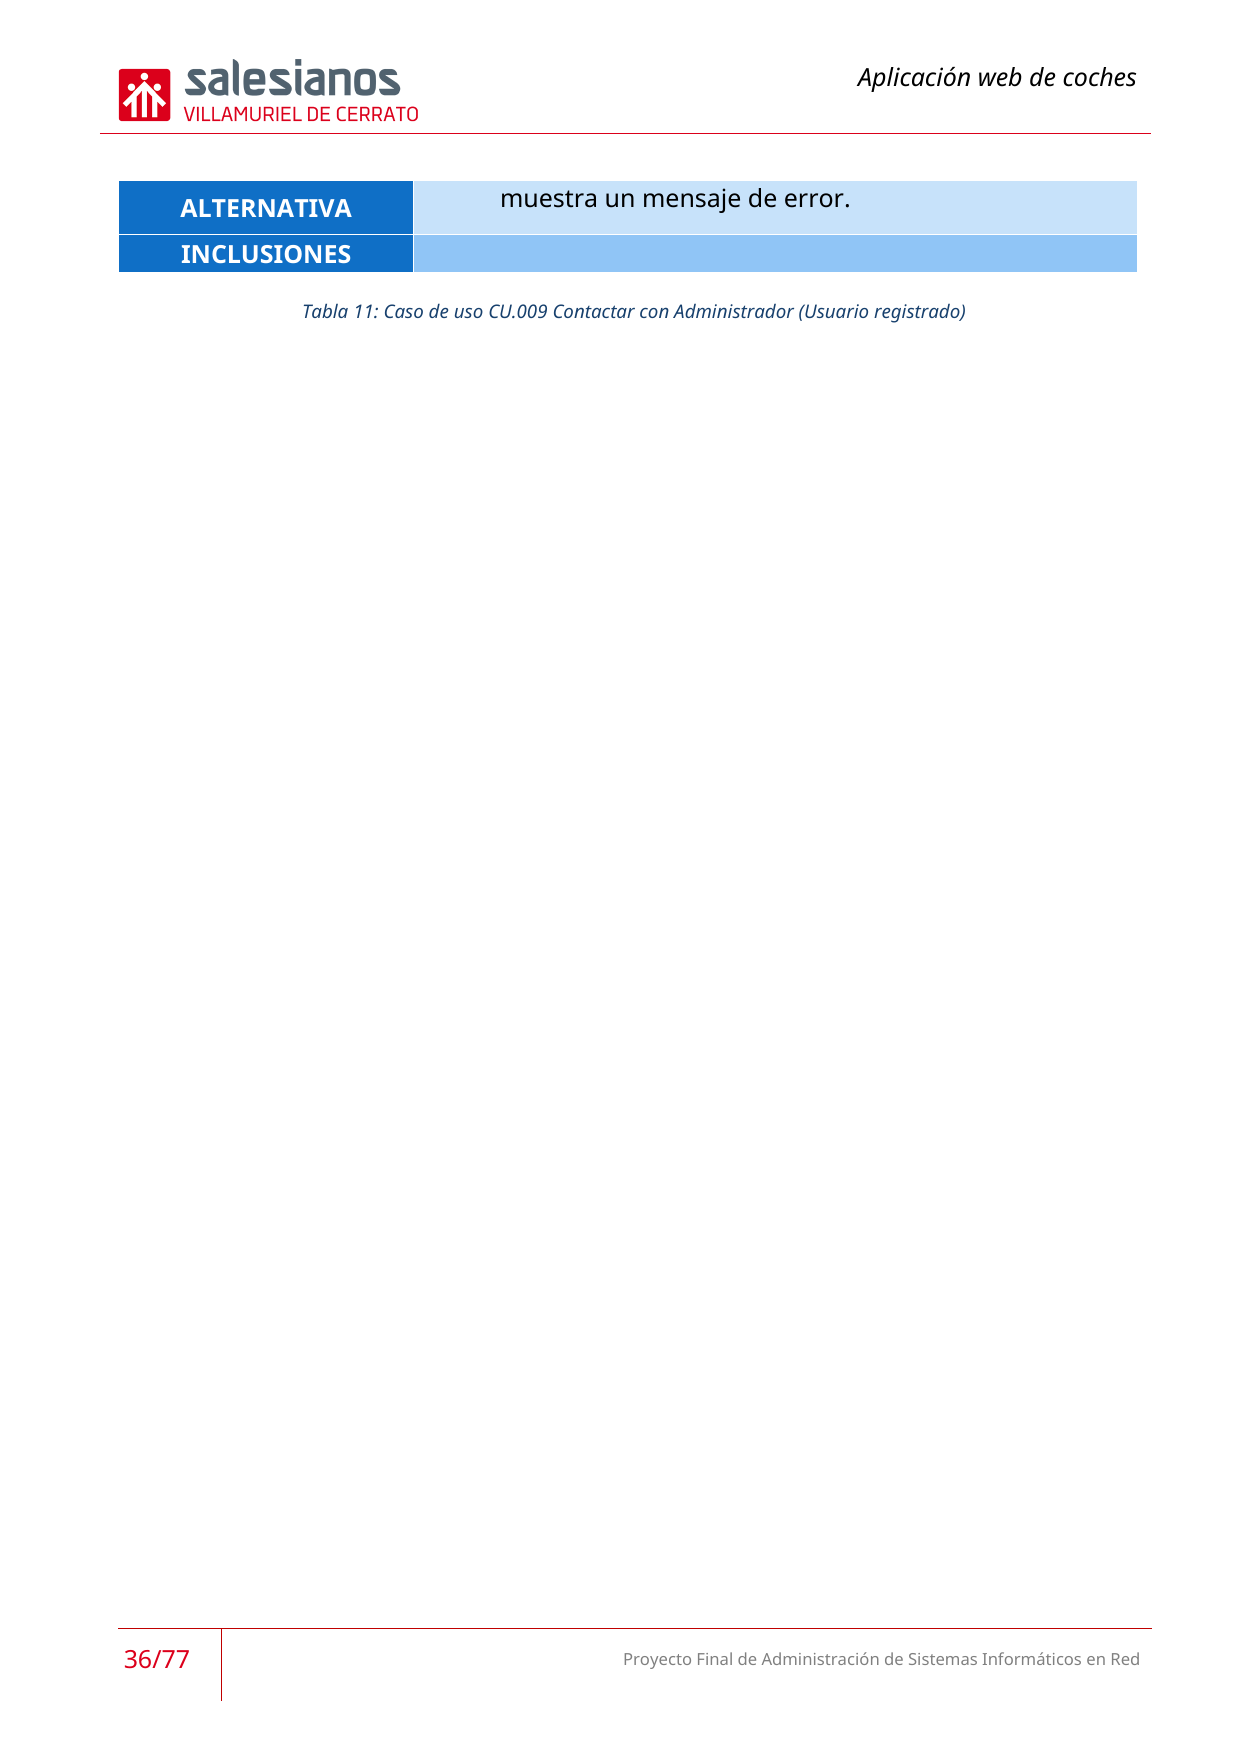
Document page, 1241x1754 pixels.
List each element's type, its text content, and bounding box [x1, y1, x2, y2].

text Tabla 11: Caso de uso CU.009 Contactar con Administrador (Usuario registrado) [118, 298, 1152, 324]
table_cell INCLUSIONES [119, 235, 413, 272]
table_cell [414, 181, 1137, 234]
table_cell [119, 181, 413, 234]
picture [118, 59, 419, 126]
table_cell [414, 235, 1137, 272]
